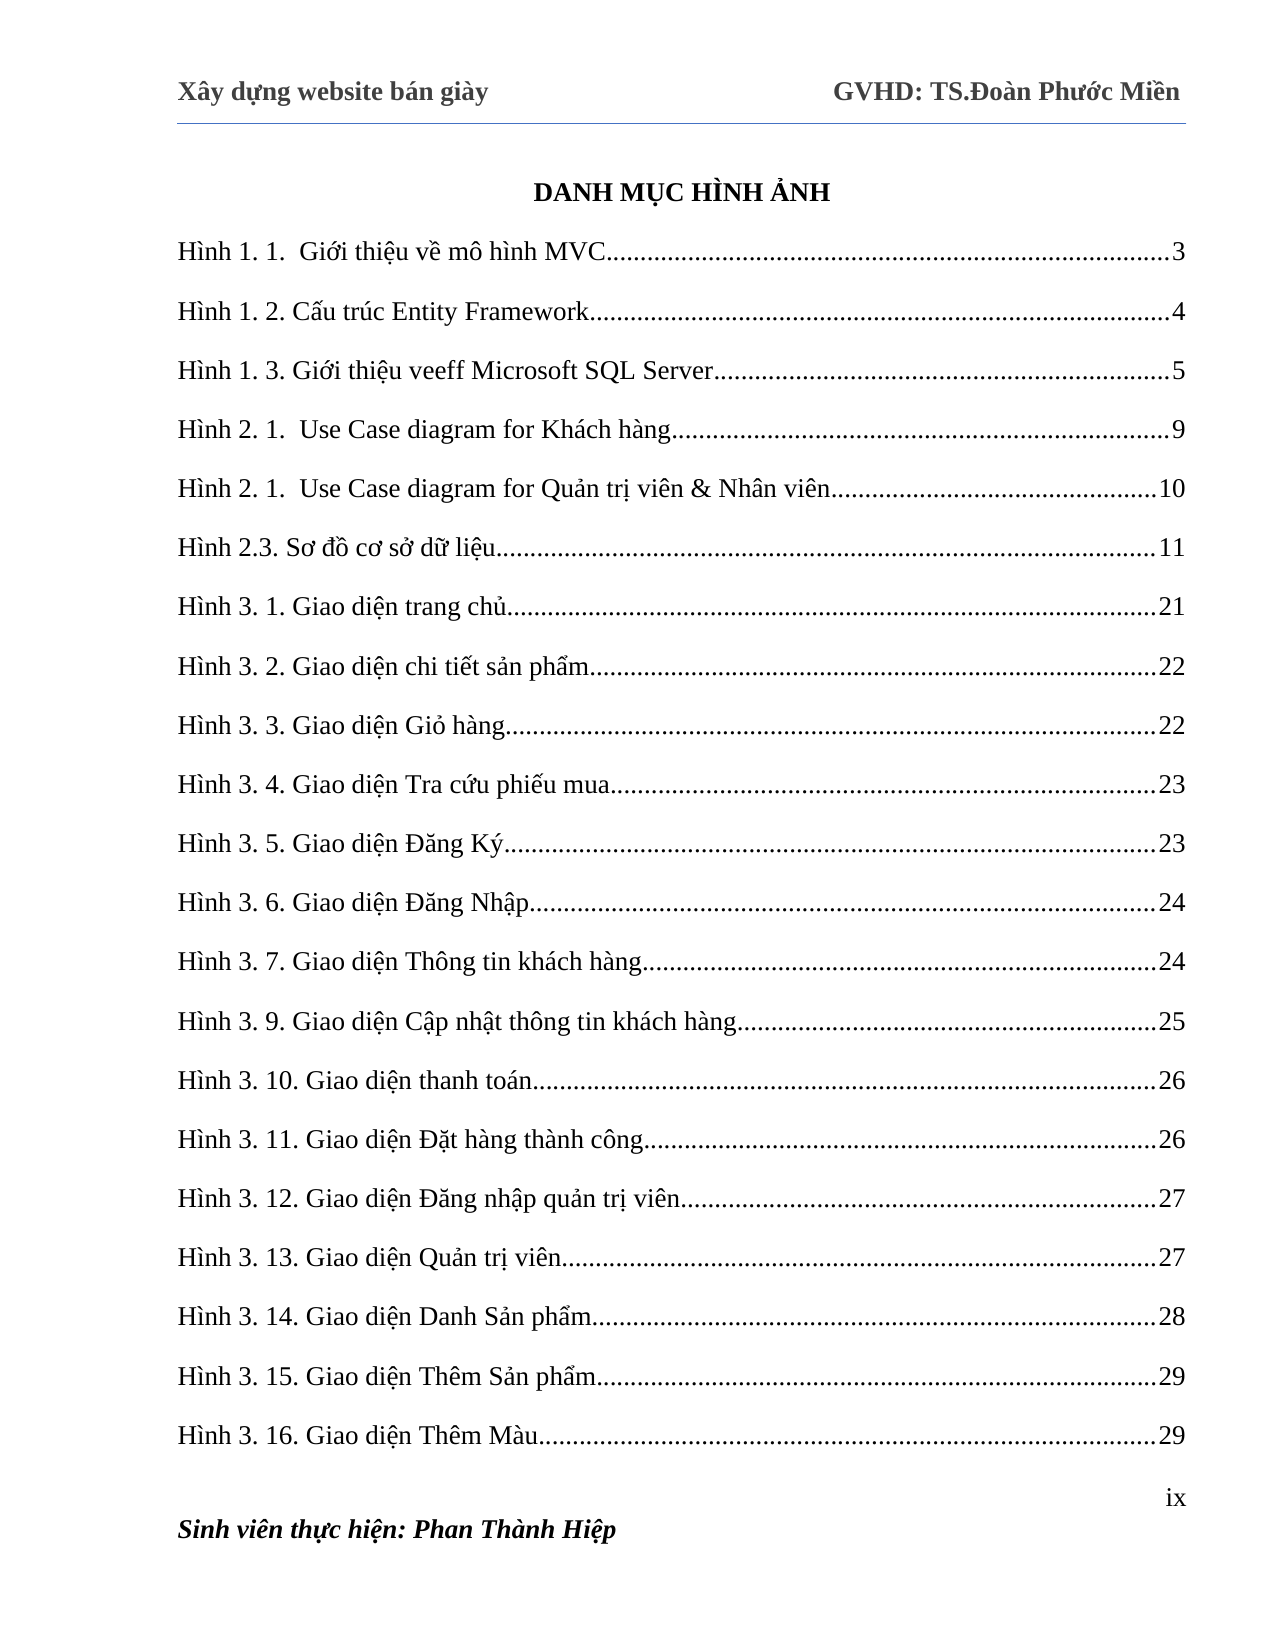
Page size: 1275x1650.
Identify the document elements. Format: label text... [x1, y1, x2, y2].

text Hình 3. 3. Giao diện Giỏ hàng 22 [177, 709, 1186, 740]
text Hình 3. 6. Giao diện Đăng Nhập 24 [177, 886, 1186, 917]
text Hình 3. 5. Giao diện Đăng Ký 23 [177, 827, 1186, 858]
text Hình 3. 2. Giao diện chi tiết sản phẩm 22 [177, 649, 1186, 681]
text Hình 3. 1. Giao diện trang chủ 21 [177, 590, 1186, 622]
text Hình 3. 11. Giao diện Đặt hàng thành công 26 [177, 1123, 1186, 1154]
text Hình 3. 13. Giao diện Quản trị viên 27 [177, 1241, 1186, 1272]
text Hình 3. 12. Giao diện Đăng nhập quản trị viên 27 [177, 1182, 1186, 1213]
text Hình 2.3. Sơ đồ cơ sở dữ liệu 11 [177, 531, 1186, 562]
text Hình 3. 14. Giao diện Danh Sản phẩm 28 [177, 1300, 1186, 1332]
text DANH MỤC HÌNH ẢNH [177, 176, 1186, 207]
text Hình 3. 16. Giao diện Thêm Màu 29 [177, 1419, 1186, 1450]
text Hình 3. 10. Giao diện thanh toán 26 [177, 1064, 1186, 1095]
text Hình 1. 2. Cấu trúc Entity Framework 4 [177, 294, 1186, 326]
text Hình 3. 15. Giao diện Thêm Sản phẩm 29 [177, 1359, 1186, 1391]
text Hình 3. 7. Giao diện Thông tin khách hàng 24 [177, 945, 1186, 977]
text Hình 3. 9. Giao diện Cập nhật thông tin khách hàng 25 [177, 1004, 1186, 1036]
text Hình 1. 1. Giới thiệu về mô hình MVC 3 [177, 235, 1186, 267]
text Hình 3. 4. Giao diện Tra cứu phiếu mua 23 [177, 768, 1186, 799]
text Hình 1. 3. Giới thiệu veeff Microsoft SQL Server 5 [177, 354, 1186, 385]
text Hình 2. 1. Use Case diagram for Khách hàng 9 [177, 413, 1186, 444]
text Hình 2. 1. Use Case diagram for Quản trị viên & Nhân viên 10 [177, 472, 1186, 503]
